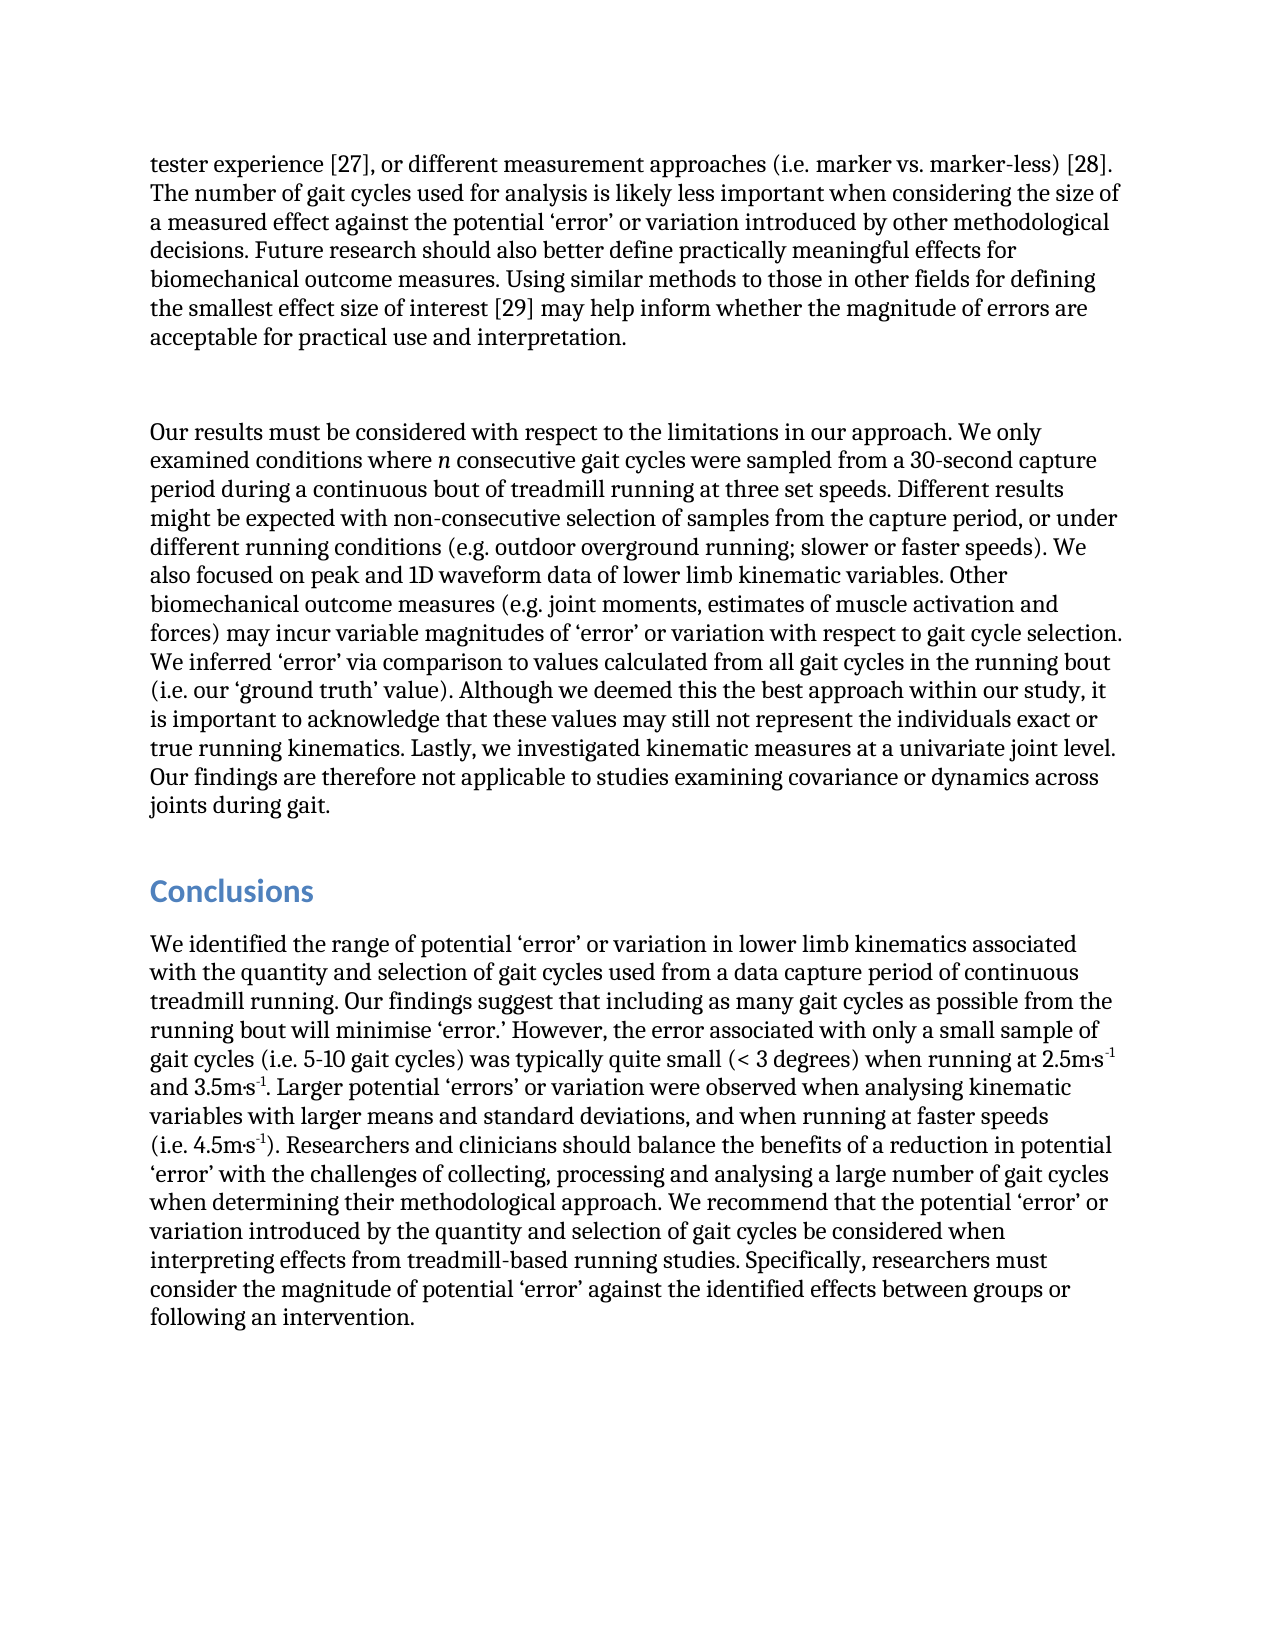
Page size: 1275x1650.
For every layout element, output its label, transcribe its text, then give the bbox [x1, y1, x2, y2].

text We identified the range of potential ‘error’ or variation in lower limb kinematics associated with the quantity and selection of gait cycles used from a data capture period of continuous treadmill running. Our findings suggest that including as many gait cycles as possible from the running bout will minimise ‘error.’ However, the error associated with only a small sample of gait cycles (i.e. 5-10 gait cycles) was typically quite small (< 3 degrees) when running at 2.5m·s-1 and 3.5m·s-1. Larger potential ‘errors’ or variation were observed when analysing kinematic variables with larger means and standard deviations, and when running at faster speeds (i.e. 4.5m·s-1). Researchers and clinicians should balance the benefits of a reduction in potential ‘error’ with the challenges of collecting, processing and analysing a large number of gait cycles when determining their methodological approach. We recommend that the potential ‘error’ or variation introduced by the quantity and selection of gait cycles be considered when interpreting effects from treadmill-based running studies. Specifically, researchers must consider the magnitude of potential ‘error’ against the identified effects between groups or following an intervention. [150, 929, 1125, 1332]
subtitle Conclusions [150, 870, 1125, 911]
text Our results must be considered with respect to the limitations in our approach. We only examined conditions where n consecutive gait cycles were sampled from a 30-second capture period during a continuous bout of treadmill running at three set speeds. Different results might be expected with non-consecutive selection of samples from the capture period, or under different running conditions (e.g. outdoor overground running; slower or faster speeds). We also focused on peak and 1D waveform data of lower limb kinematic variables. Other biomechanical outcome measures (e.g. joint moments, estimates of muscle activation and forces) may incur variable magnitudes of ‘error’ or variation with respect to gait cycle selection. We inferred ‘error’ via comparison to values calculated from all gait cycles in the running bout (i.e. our ‘ground truth’ value). Although we deemed this the best approach within our study, it is important to acknowledge that these values may still not represent the individuals exact or true running kinematics. Lastly, we investigated kinematic measures at a univariate joint level. Our findings are therefore not applicable to studies examining covariance or dynamics across joints during gait. [150, 417, 1125, 820]
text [150, 150, 1125, 351]
